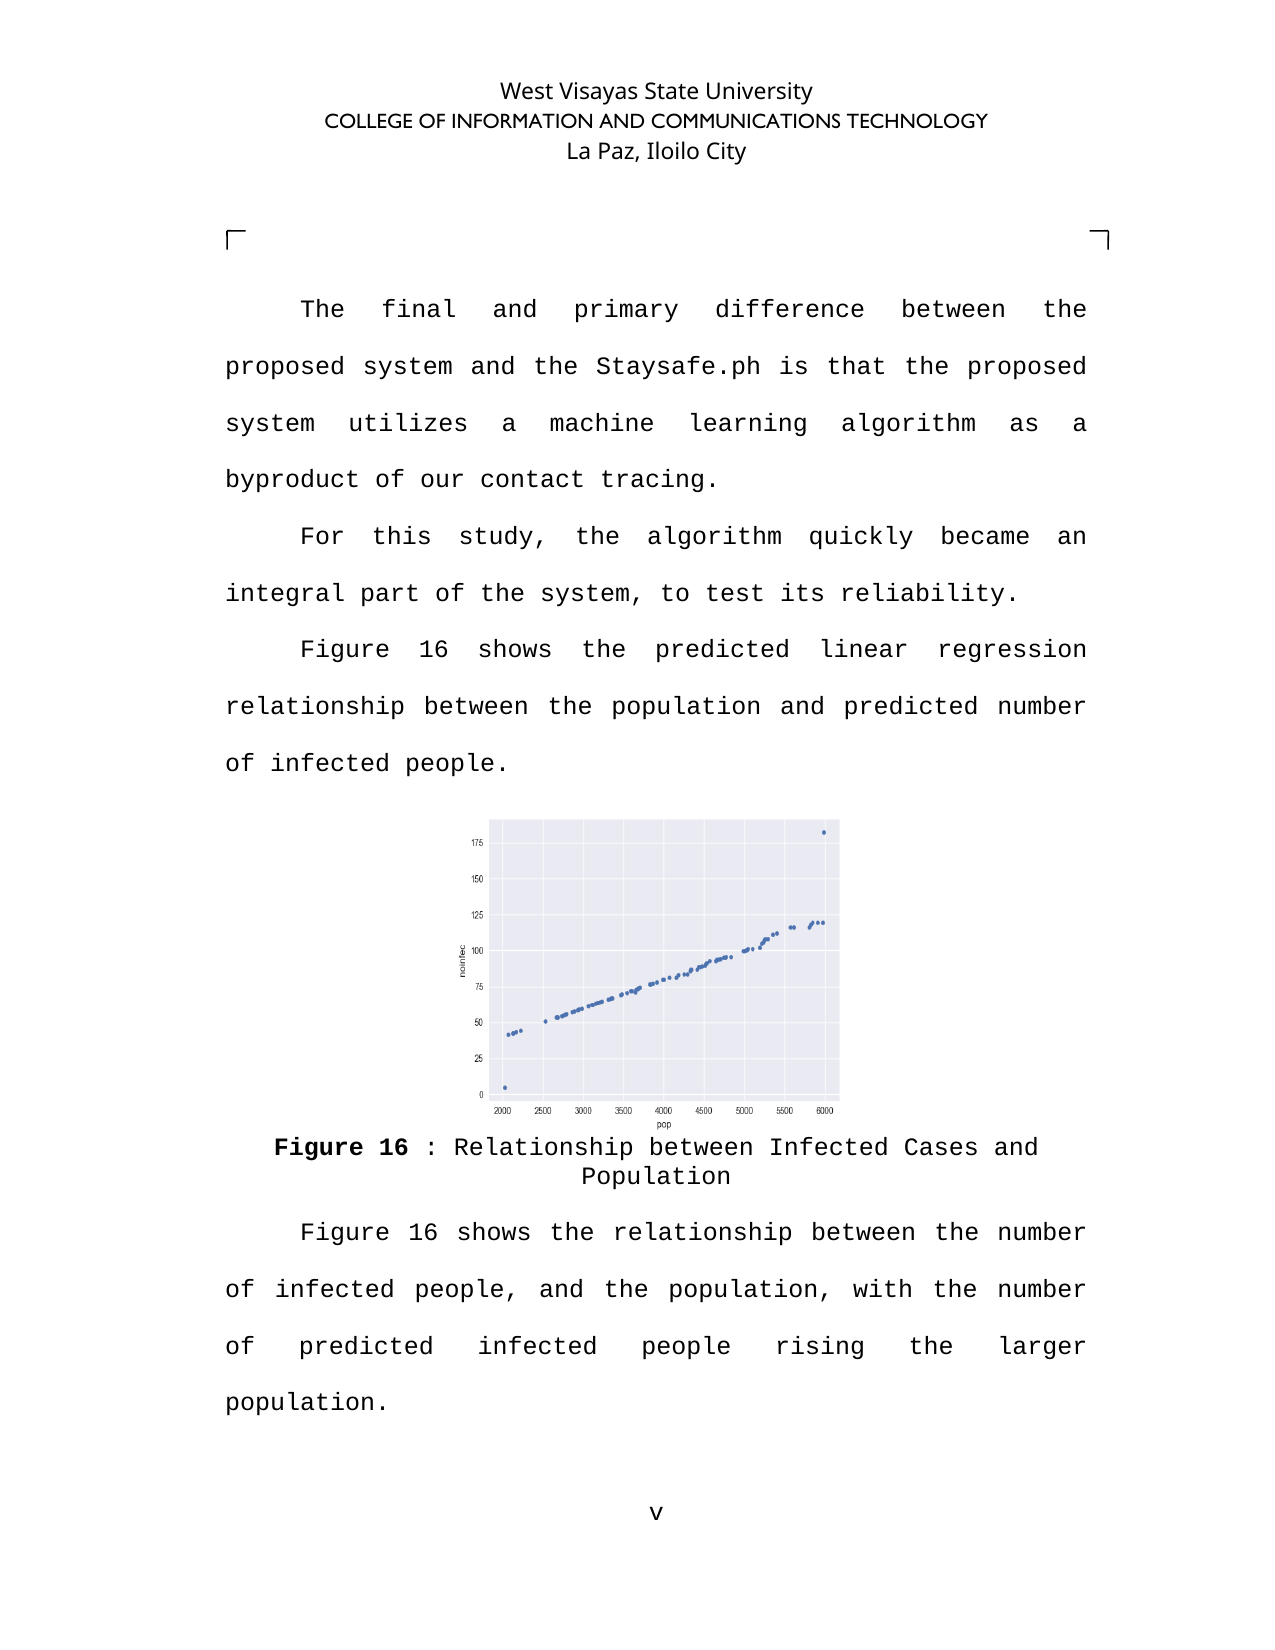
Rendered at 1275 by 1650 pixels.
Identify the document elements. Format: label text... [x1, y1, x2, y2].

text Figure 16 shows the relationship between the number of infected people, and the population, with the number of predicted infected people rising the larger population. [225, 1220, 1087, 1418]
text For this study, the algorithm quickly became an integral part of the system, to test its reliability. [225, 523, 1087, 608]
text The final and primary difference between the proposed system and the Staysafe.ph is that the proposed system utilizes a machine learning algorithm as a byproduct of our contact tracing. [225, 297, 1087, 495]
picture [458, 806, 854, 1135]
text Figure 16 : Relationship between Infected Cases and Population [225, 1135, 1087, 1192]
text Figure 16 shows the predicted linear regression relationship between the population and predicted number of infected people. [225, 637, 1087, 778]
